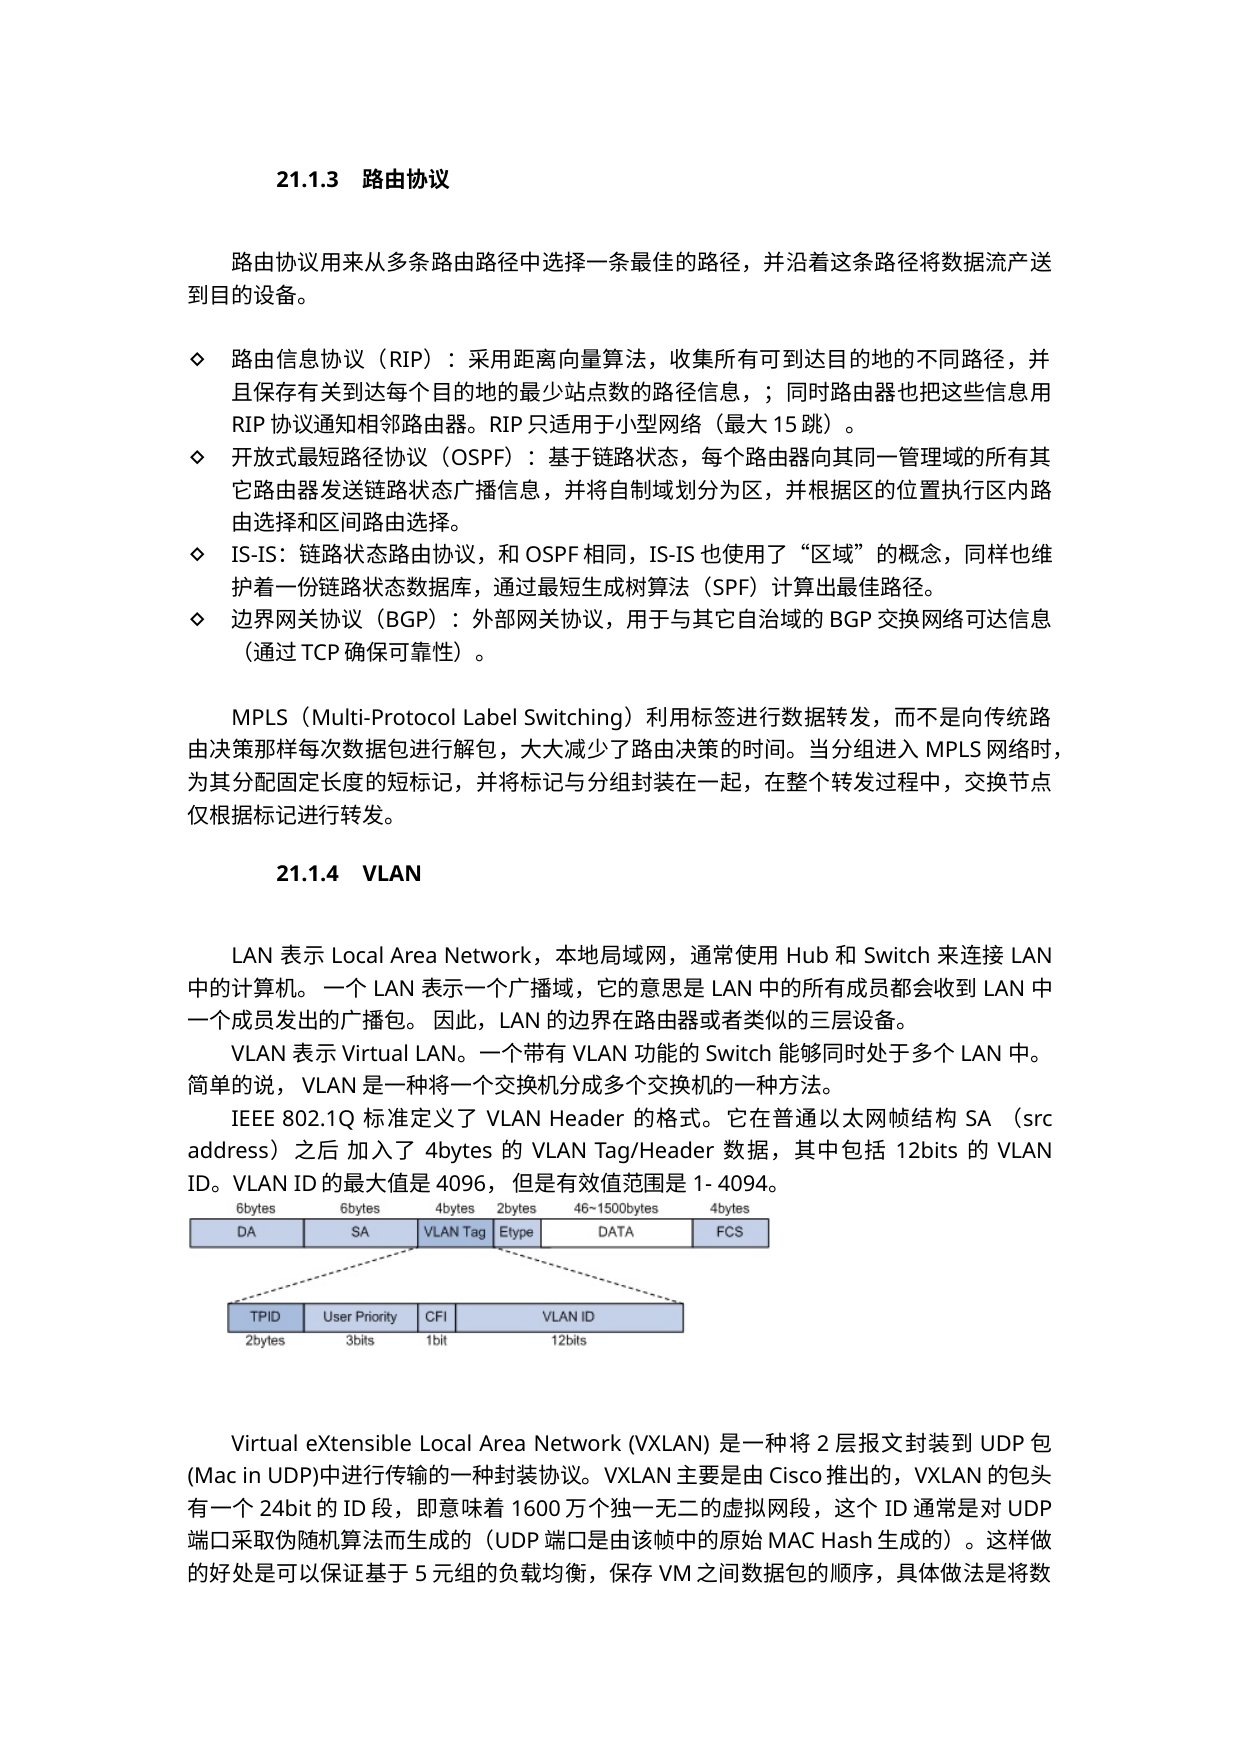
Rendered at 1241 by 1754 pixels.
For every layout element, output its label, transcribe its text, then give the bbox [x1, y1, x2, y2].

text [187, 1426, 1053, 1588]
subtitle 路由协议 [276, 162, 1053, 194]
list IS-IS：链路状态路由协议，和OSPF相同，IS-IS也使用了“区域”的概念，同样也维护着一份链路状态数据库，通过最短生成树算法（SPF）计算出最佳路径。 [187, 537, 1053, 602]
text 路由协议用来从多条路由路径中选择一条最佳的路径，并沿着这条路径将数据流产送到目的设备。 [187, 245, 1053, 310]
text MPLS（Multi-Protocol Label Switching）利用标签进行数据转发，而不是向传统路由决策那样每次数据包进行解包，大大减少了路由决策的时间。当分组进入MPLS网络时，为其分配固定长度的短标记，并将标记与分组封装在一起，在整个转发过程中，交换节点仅根据标记进行转发。 [187, 700, 1053, 830]
list 开放式最短路径协议（OSPF）：基于链路状态，每个路由器向其同一管理域的所有其它路由器发送链路状态广播信息，并将自制域划分为区，并根据区的位置执行区内路由选择和区间路由选择。 [187, 440, 1053, 537]
picture [187, 1198, 772, 1352]
list 边界网关协议（BGP）：外部网关协议，用于与其它自治域的BGP交换网络可达信息（通过TCP确保可靠性）。 [187, 602, 1053, 667]
text IEEE 802.1Q 标准定义了 VLAN Header 的格式。它在普通以太网帧结构 SA （src address）之后 加入了 4bytes 的 VLAN Tag/Header 数据，其中包括 12bits 的 VLAN ID。VLAN ID的最大值是 4096， 但是有效值范围是 1- 4094。 [187, 1101, 1053, 1198]
list 路由信息协议（RIP）：采用距离向量算法，收集所有可到达目的地的不同路径，并且保存有关到达每个目的地的最少站点数的路径信息，；同时路由器也把这些信息用RIP协议通知相邻路由器。RIP只适用于小型网络（最大15跳）。 [187, 342, 1053, 440]
subtitle VLAN [276, 857, 1053, 889]
text VLAN 表示 Virtual LAN。一个带有 VLAN 功能的 Switch 能够同时处于多个 LAN 中。简单的说， VLAN 是一种将一个交换机分成多个交换机的一种方法。 [187, 1036, 1053, 1101]
text LAN 表示 Local Area Network，本地局域网，通常使用 Hub 和 Switch 来连接 LAN 中的计算机。 一个 LAN 表示一个广播域，它的意思是 LAN 中的所有成员都会收到 LAN 中一个成员发出的广播包。 因此，LAN 的边界在路由器或者类似的三层设备。 [187, 938, 1053, 1036]
